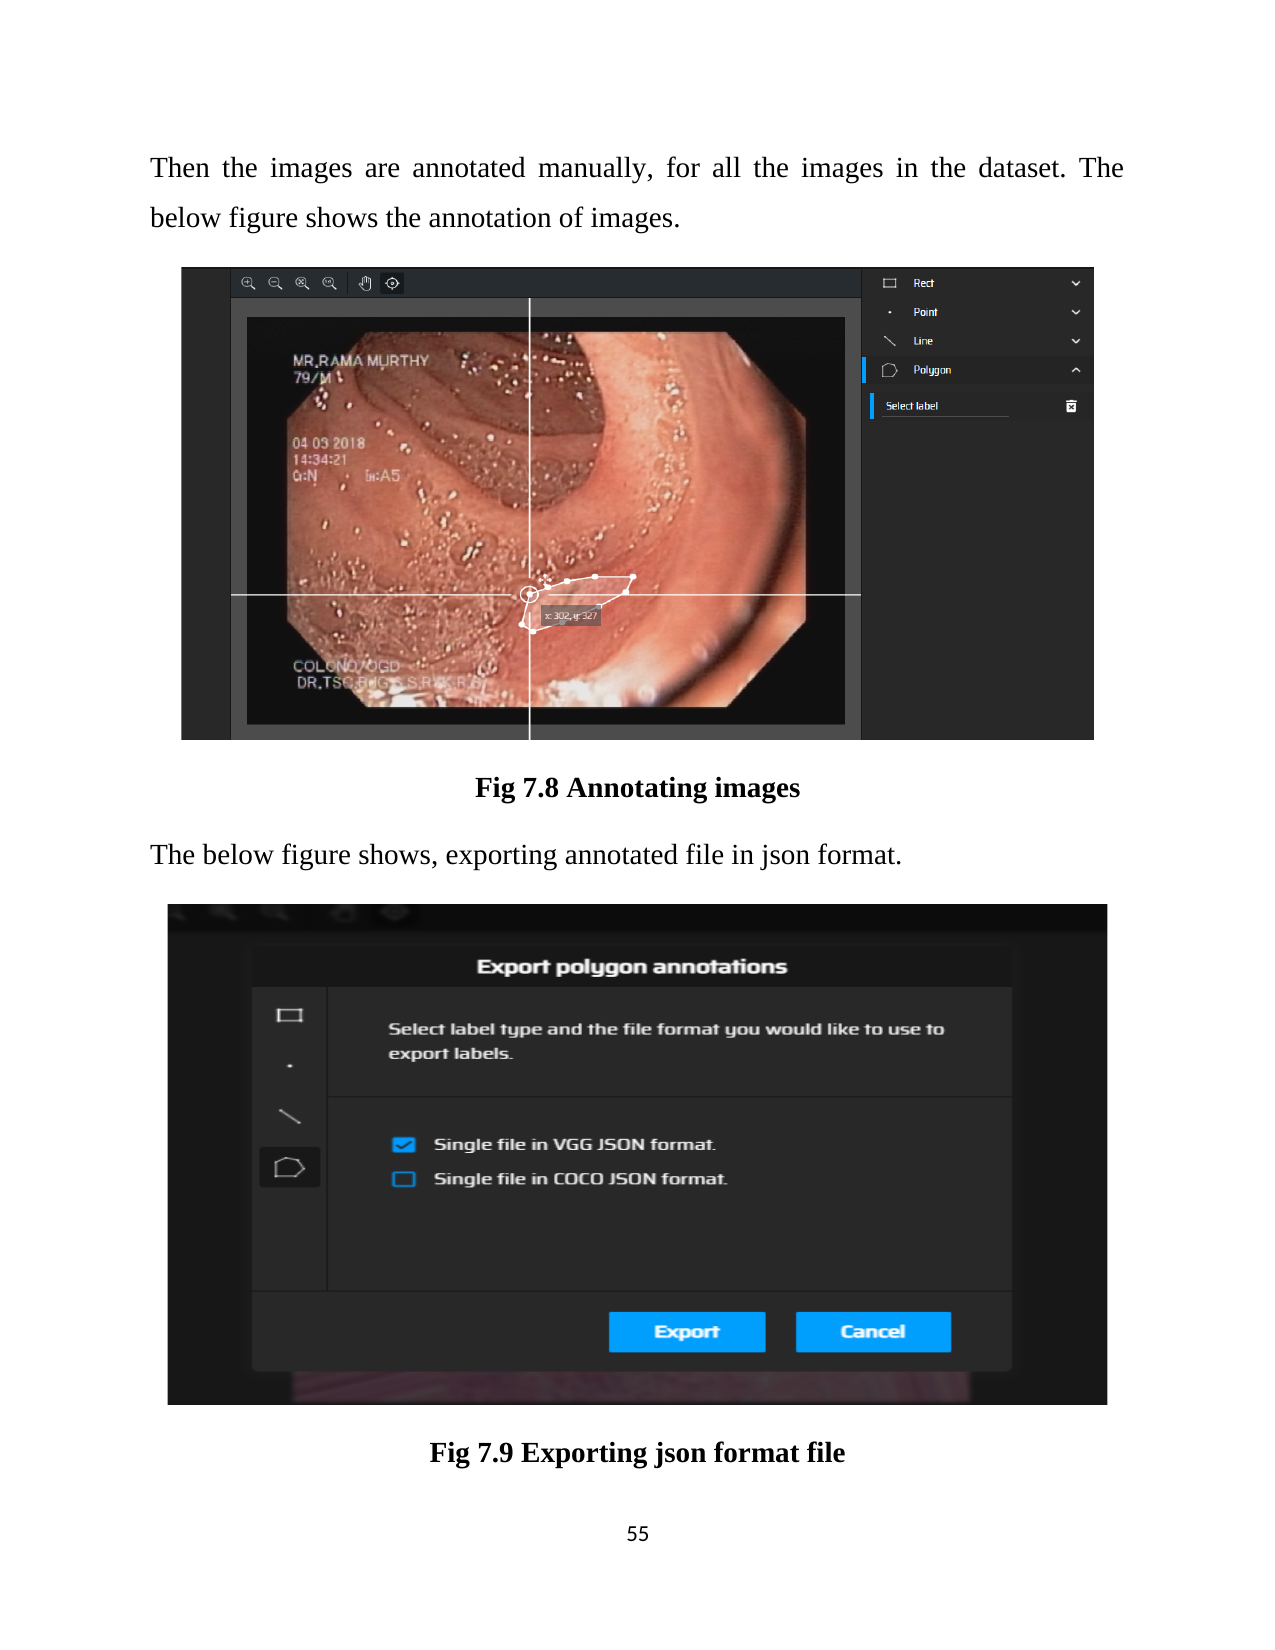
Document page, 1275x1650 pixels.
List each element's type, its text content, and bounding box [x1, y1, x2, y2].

picture [167, 904, 1108, 1405]
text The below figure shows, exporting annotated file in json format. [150, 837, 1125, 871]
picture [181, 267, 1094, 740]
text Fig 7.9 Exporting json format file [150, 1435, 1125, 1469]
text Then the images are annotated manually, for all the images in the dataset. The below figure shows the annotation of images. [150, 150, 1125, 234]
text Fig 7.8 Annotating images [150, 770, 1125, 804]
